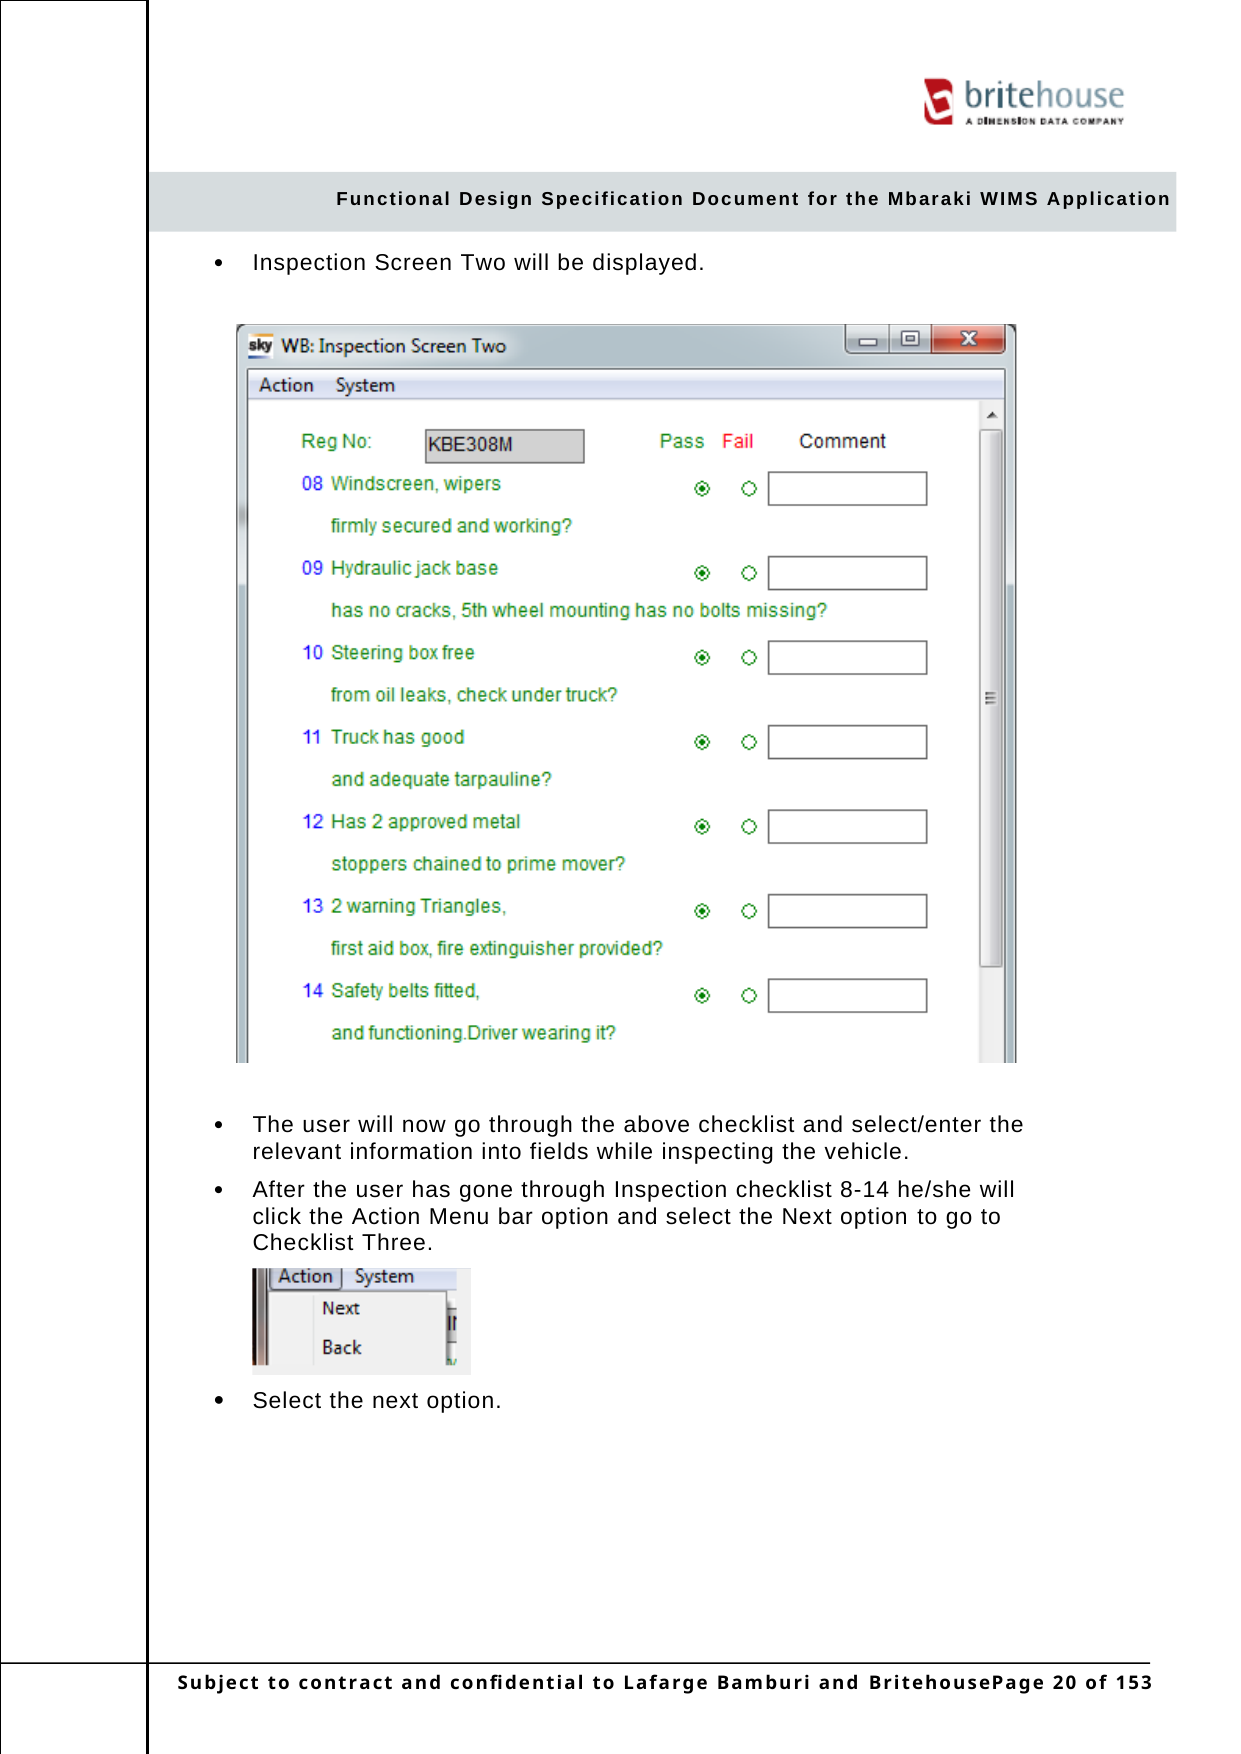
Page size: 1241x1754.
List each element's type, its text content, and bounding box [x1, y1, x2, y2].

list Select the next option. [215, 1387, 1063, 1413]
list The user will now go through the above checklist and select/enter the relevant information into fields while inspecting the vehicle. [215, 1111, 1063, 1164]
picture [236, 324, 1017, 1063]
picture [252, 1268, 471, 1375]
picture [908, 58, 1144, 140]
list After the user has gone through Inspection checklist 8-14 he/she will click the Action Menu bar option and select the Next option to go to Checklist Three. [215, 1176, 1063, 1256]
list Inspection Screen Two will be displayed. [215, 249, 1063, 275]
